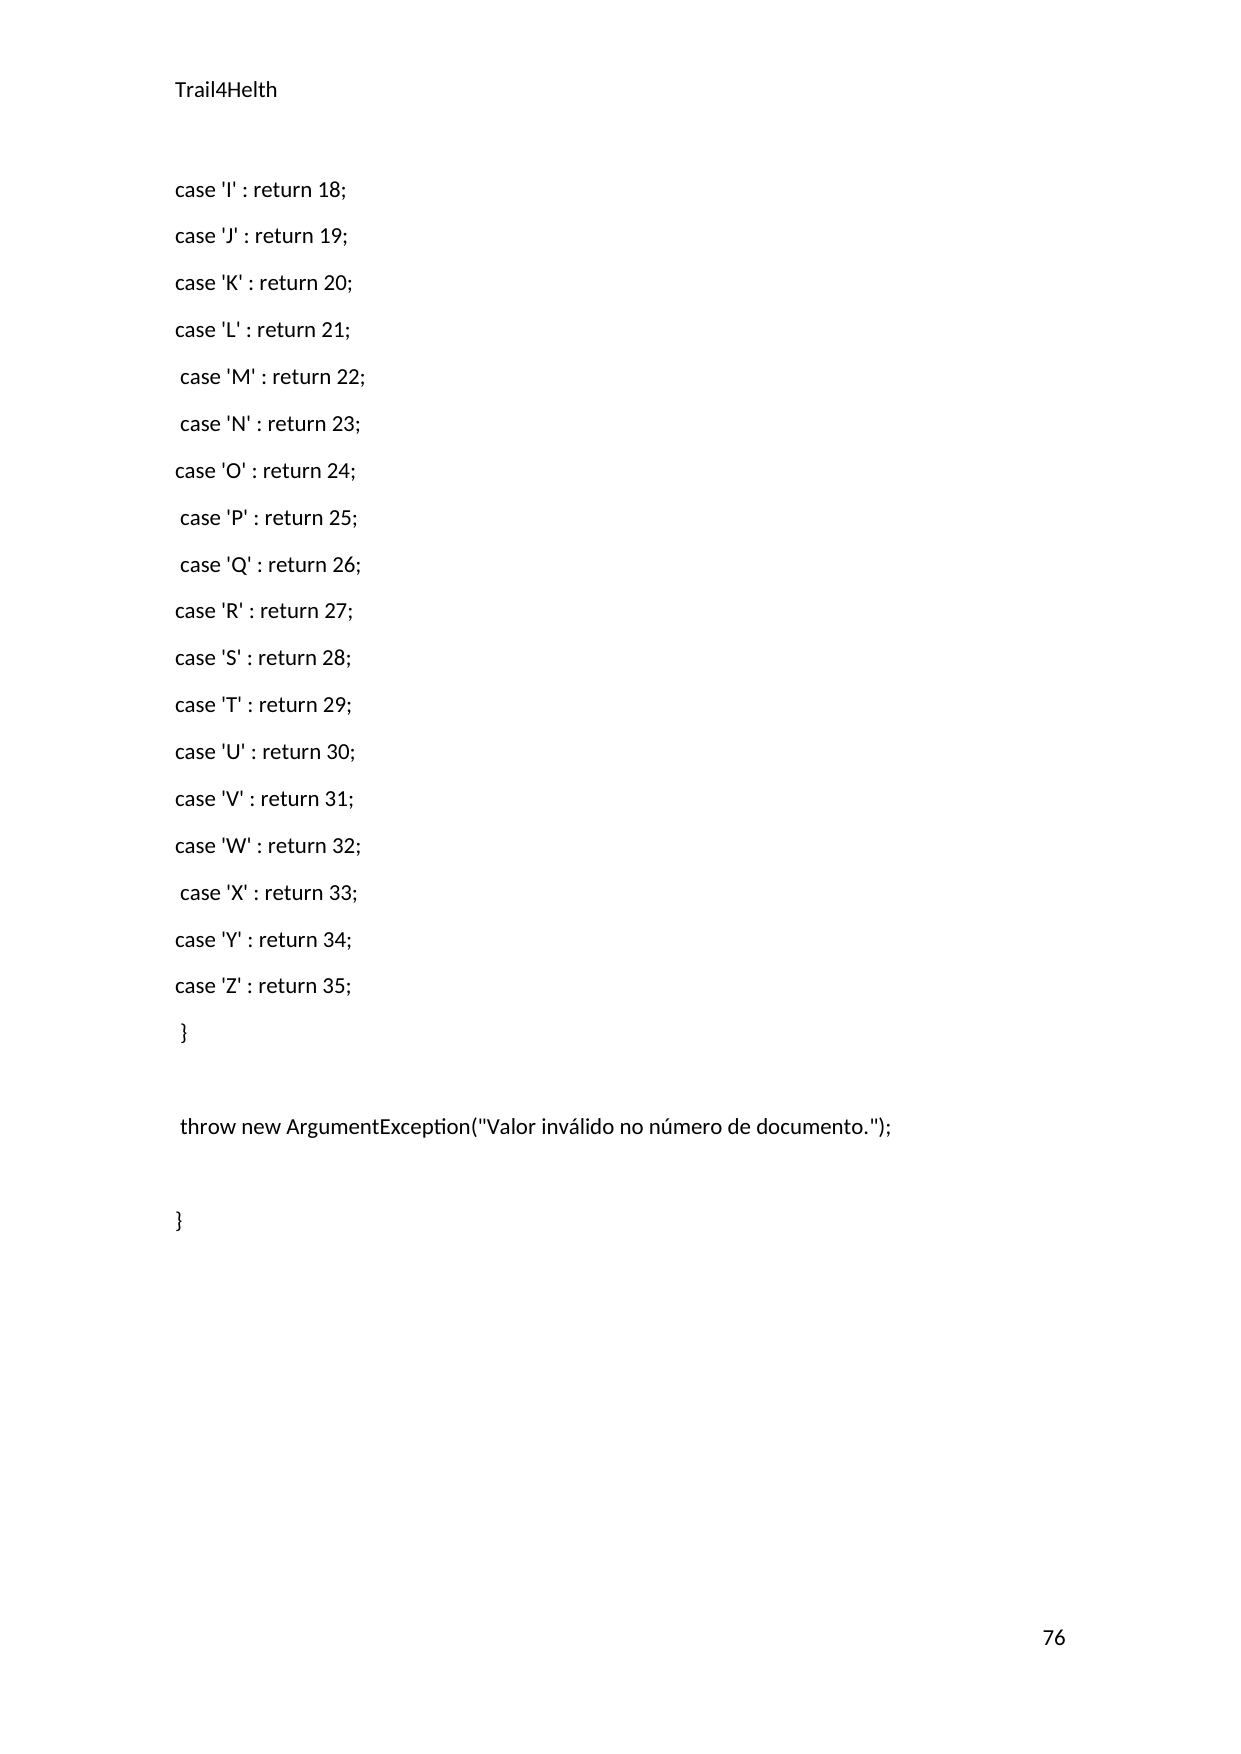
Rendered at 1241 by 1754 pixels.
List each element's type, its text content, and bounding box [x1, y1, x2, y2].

text case 'R' : return 27; [175, 597, 1065, 625]
text throw new ArgumentException("Valor inválido no número de documento."); [175, 1112, 1065, 1140]
text case 'V' : return 31; [175, 784, 1065, 812]
text case 'M' : return 22; [175, 362, 1065, 390]
text case 'I' : return 18; [175, 175, 1065, 203]
text case 'Z' : return 35; [175, 972, 1065, 1000]
text case 'Q' : return 26; [175, 550, 1065, 578]
text case 'U' : return 30; [175, 737, 1065, 765]
text case 'S' : return 28; [175, 643, 1065, 672]
text case 'K' : return 20; [175, 268, 1065, 297]
text case 'L' : return 21; [175, 315, 1065, 343]
text case 'Y' : return 34; [175, 925, 1065, 953]
text } [175, 1206, 1065, 1234]
text case 'X' : return 33; [175, 878, 1065, 906]
text case 'O' : return 24; [175, 456, 1065, 484]
text case 'N' : return 23; [175, 409, 1065, 437]
text case 'J' : return 19; [175, 222, 1065, 250]
text case 'W' : return 32; [175, 831, 1065, 859]
text } [175, 1018, 1065, 1047]
text case 'P' : return 25; [175, 503, 1065, 531]
text case 'T' : return 29; [175, 690, 1065, 718]
